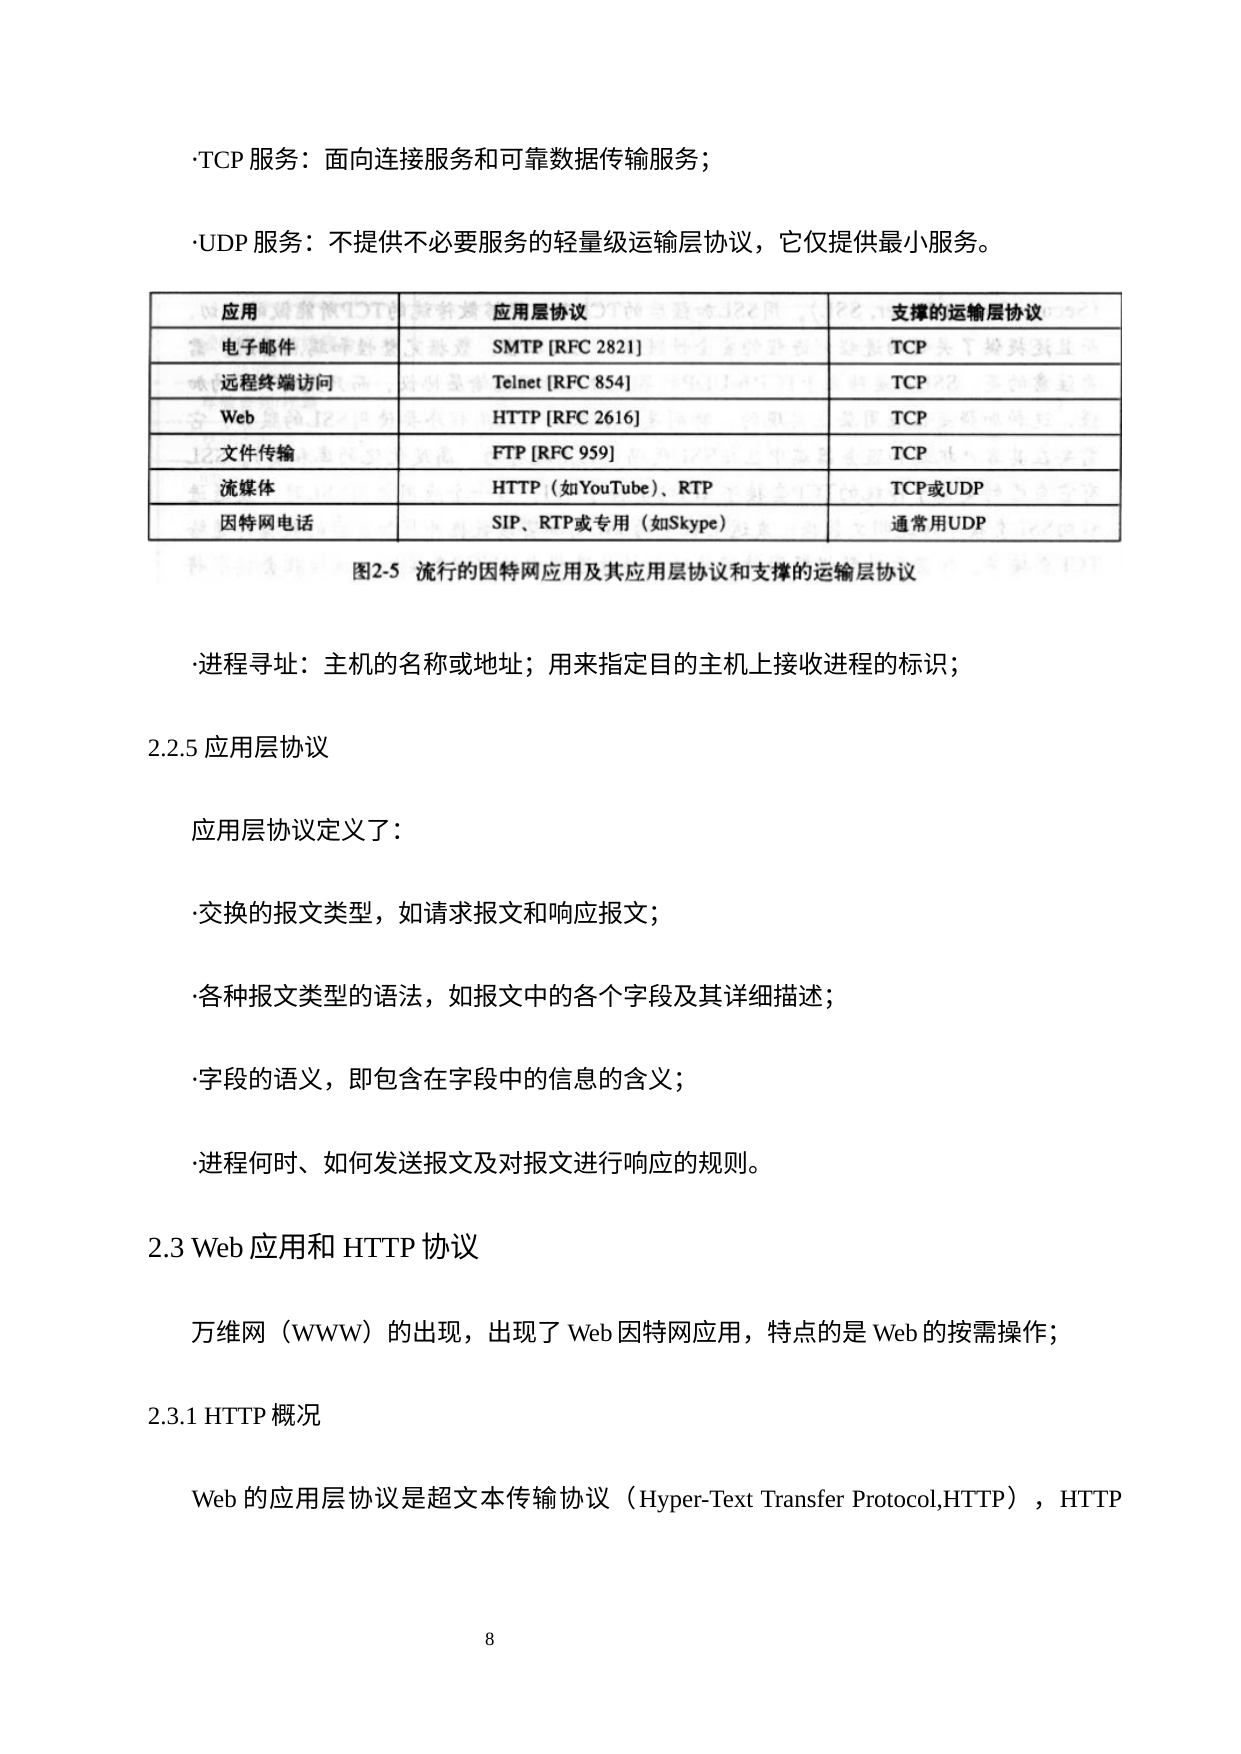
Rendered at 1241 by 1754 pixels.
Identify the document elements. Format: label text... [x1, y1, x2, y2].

picture [147, 291, 1122, 585]
list ·各种报文类型的语法，如报文中的各个字段及其详细描述； [148, 962, 1122, 1027]
list 2.3.1 HTTP概况 [148, 1381, 1122, 1446]
list 应用层协议定义了： [148, 796, 1122, 861]
list ·字段的语义，即包含在字段中的信息的含义； [148, 1046, 1122, 1111]
list ·UDP服务：不提供不必要服务的轻量级运输层协议，它仅提供最小服务。 [148, 208, 1122, 273]
list ·进程寻址：主机的名称或地址；用来指定目的主机上接收进程的标识； [148, 630, 1122, 695]
list 万维网（WWW）的出现，出现了Web因特网应用，特点的是Web的按需操作； [148, 1298, 1122, 1363]
list 2.2.5 应用层协议 [148, 713, 1122, 778]
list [148, 1464, 1122, 1529]
list ·TCP服务：面向连接服务和可靠数据传输服务； [148, 125, 1122, 190]
list 2.3 Web应用和HTTP协议 [148, 1212, 1122, 1277]
list ·交换的报文类型，如请求报文和响应报文； [148, 879, 1122, 944]
list ·进程何时、如何发送报文及对报文进行响应的规则。 [148, 1129, 1122, 1194]
